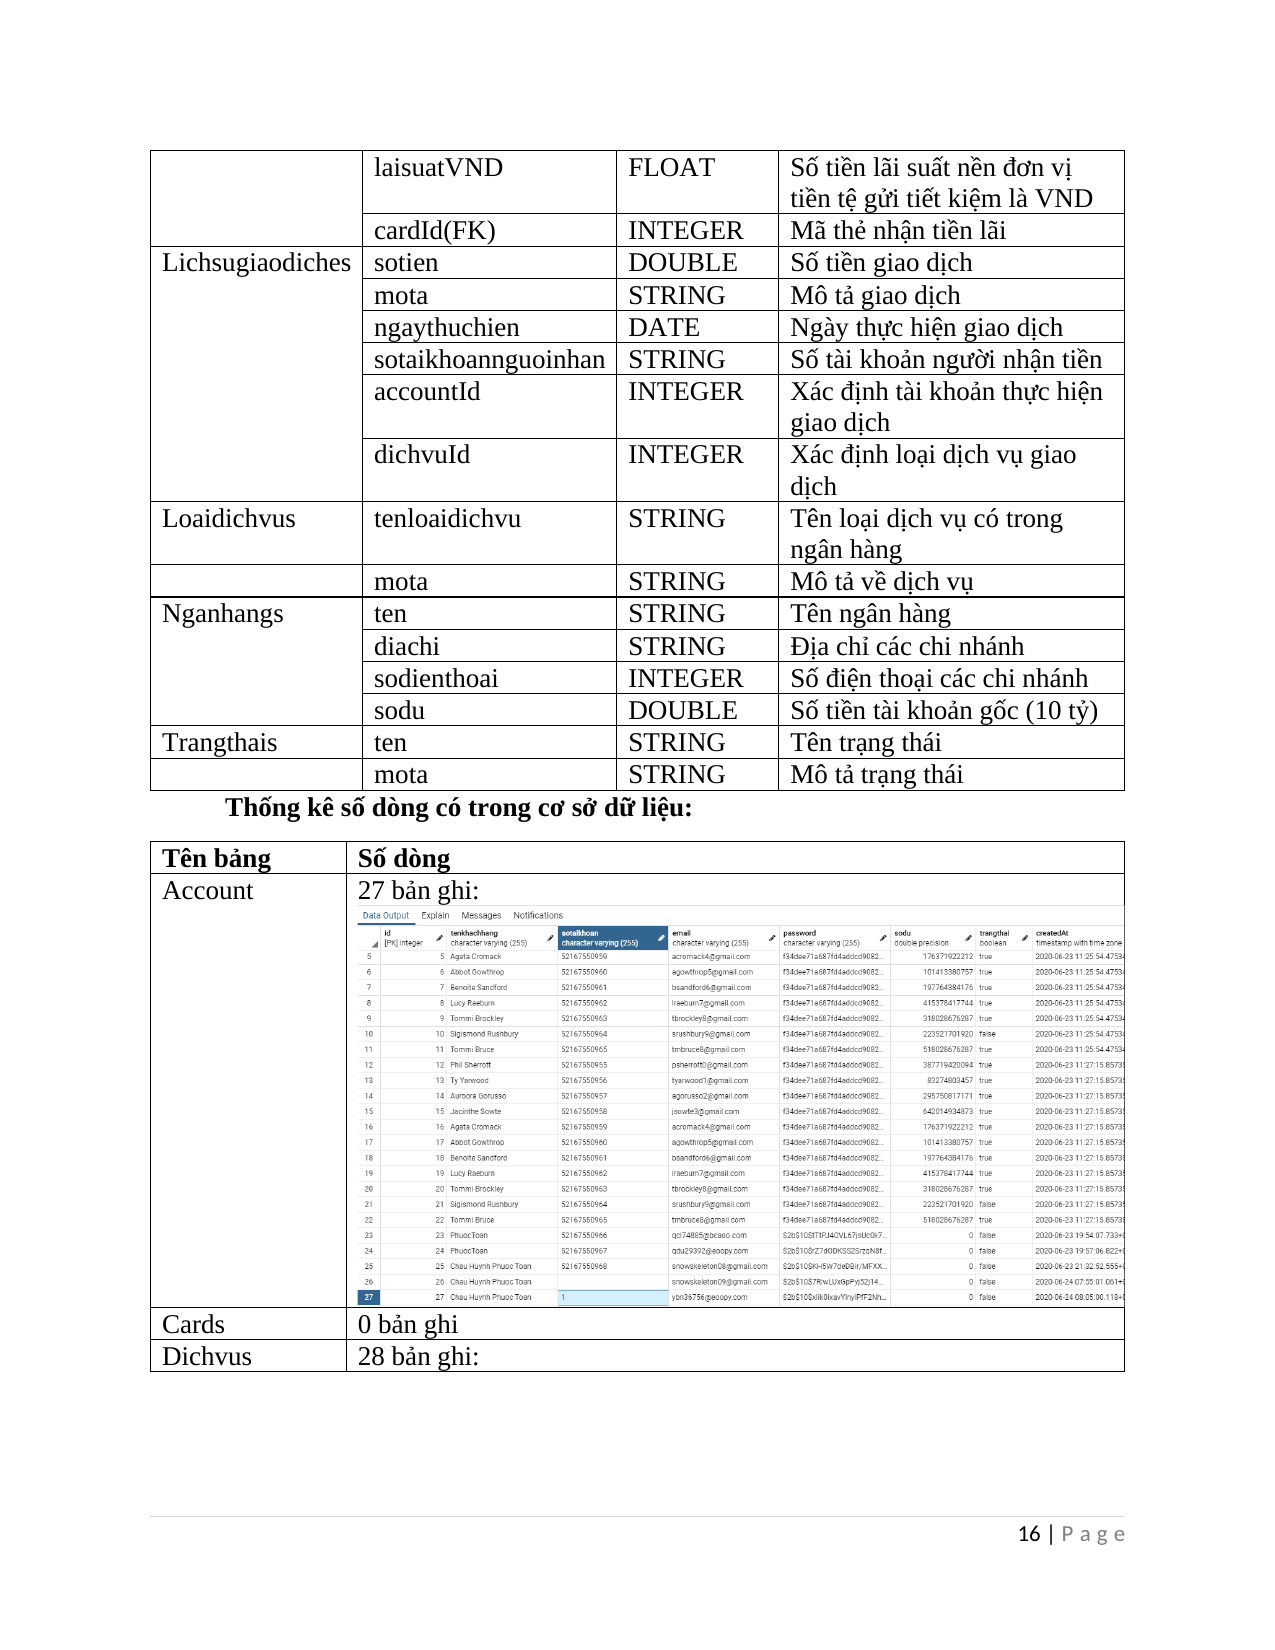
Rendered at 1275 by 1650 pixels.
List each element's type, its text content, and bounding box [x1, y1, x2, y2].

table_cell Lichsugiaodiches [151, 247, 362, 501]
text Thống kê số dòng có trong cơ sở dữ liệu: [150, 791, 1125, 822]
table_cell Cards [151, 1308, 346, 1339]
table_cell Địa chỉ các chi nhánh [779, 630, 1124, 661]
table_header Tên bảng [151, 842, 346, 873]
table_cell cardId(FK) [363, 214, 616, 246]
table_cell FLOAT [617, 151, 778, 213]
table_cell ten [363, 726, 616, 757]
table_cell laisuatVND [363, 151, 616, 213]
table_cell STRING [617, 279, 778, 310]
table_cell dichvuId [363, 439, 616, 501]
table_cell ten [363, 598, 616, 629]
table_cell Dichvus [151, 1340, 346, 1371]
table_cell mota [363, 759, 616, 789]
table_cell Tên trạng thái [779, 726, 1124, 757]
table_cell sodu [363, 694, 616, 725]
table_cell sotaikhoannguoinhan [363, 343, 616, 374]
table_cell 28 bản ghi: [347, 1340, 1124, 1371]
table_cell tenloaidichvu [363, 502, 616, 564]
table_cell Ngày thực hiện giao dịch [779, 311, 1124, 342]
table_cell DATE [617, 311, 778, 342]
table_cell [151, 565, 362, 596]
table_cell Nganhangs [151, 598, 362, 725]
table_cell mota [363, 279, 616, 310]
table_cell Số tiền tài khoản gốc (10 tỷ) [779, 694, 1124, 725]
table_cell sotien [363, 247, 616, 278]
table_cell mota [363, 565, 616, 596]
table_cell Mô tả trạng thái [779, 759, 1124, 789]
table_cell 27 bản ghi: [347, 874, 1124, 1307]
table_cell Account [151, 874, 346, 1307]
table_cell INTEGER [617, 439, 778, 501]
table_cell DOUBLE [617, 694, 778, 725]
table_cell INTEGER [617, 662, 778, 693]
table_cell Mã thẻ nhận tiền lãi [779, 214, 1124, 246]
table_cell STRING [617, 726, 778, 757]
table_cell accountId [363, 375, 616, 438]
table_cell Xác định tài khoản thực hiện giao dịch [779, 375, 1124, 438]
table_cell STRING [617, 343, 778, 374]
table_cell sodienthoai [363, 662, 616, 693]
table_cell Tên ngân hàng [779, 598, 1124, 629]
table_cell Mô tả giao dịch [779, 279, 1124, 310]
table_cell Trangthais [151, 726, 362, 757]
picture [357, 905, 1125, 1307]
table_cell INTEGER [617, 375, 778, 438]
table_cell ngaythuchien [363, 311, 616, 342]
table_cell INTEGER [617, 214, 778, 246]
table_cell Số điện thoại các chi nhánh [779, 662, 1124, 693]
table_cell DOUBLE [617, 247, 778, 278]
table_header Số dòng [347, 842, 1124, 873]
table_cell 0 bản ghi [347, 1308, 1124, 1339]
table_cell diachi [363, 630, 616, 661]
table_cell STRING [617, 502, 778, 564]
table_cell Số tiền lãi suất nền đơn vị tiền tệ gửi tiết kiệm là VND [779, 151, 1124, 213]
table_cell STRING [617, 598, 778, 629]
table_cell [151, 759, 362, 789]
table_cell STRING [617, 759, 778, 789]
table_cell STRING [617, 630, 778, 661]
table_cell Số tài khoản người nhận tiền [779, 343, 1124, 374]
table_cell Tên loại dịch vụ có trong ngân hàng [779, 502, 1124, 564]
table_cell Loaidichvus [151, 502, 362, 564]
table_cell Mô tả về dịch vụ [779, 565, 1124, 596]
table_cell Số tiền giao dịch [779, 247, 1124, 278]
table_cell Xác định loại dịch vụ giao dịch [779, 439, 1124, 501]
table_cell STRING [617, 565, 778, 596]
